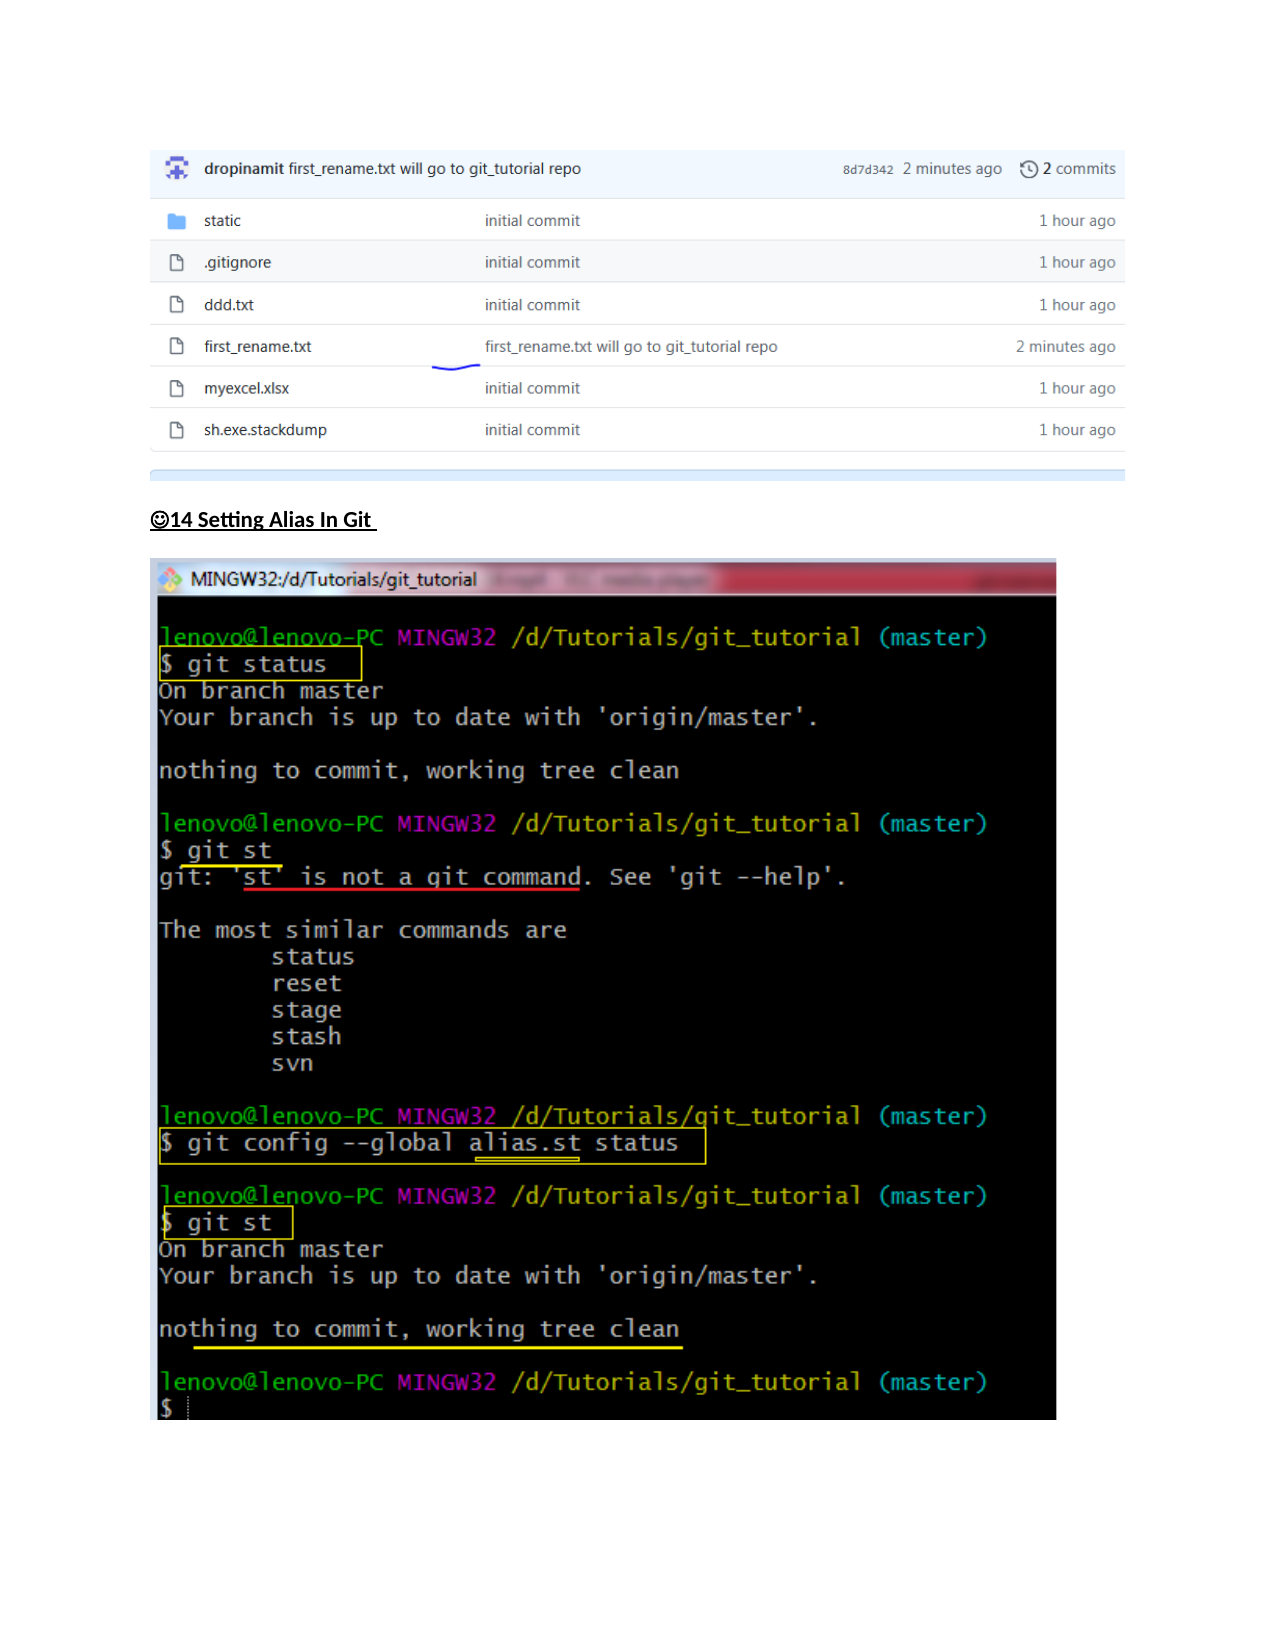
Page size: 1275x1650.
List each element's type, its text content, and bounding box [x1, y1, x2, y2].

picture [150, 558, 1057, 1420]
picture [150, 150, 1125, 481]
text 14 Setting Alias In Git [150, 506, 1125, 533]
